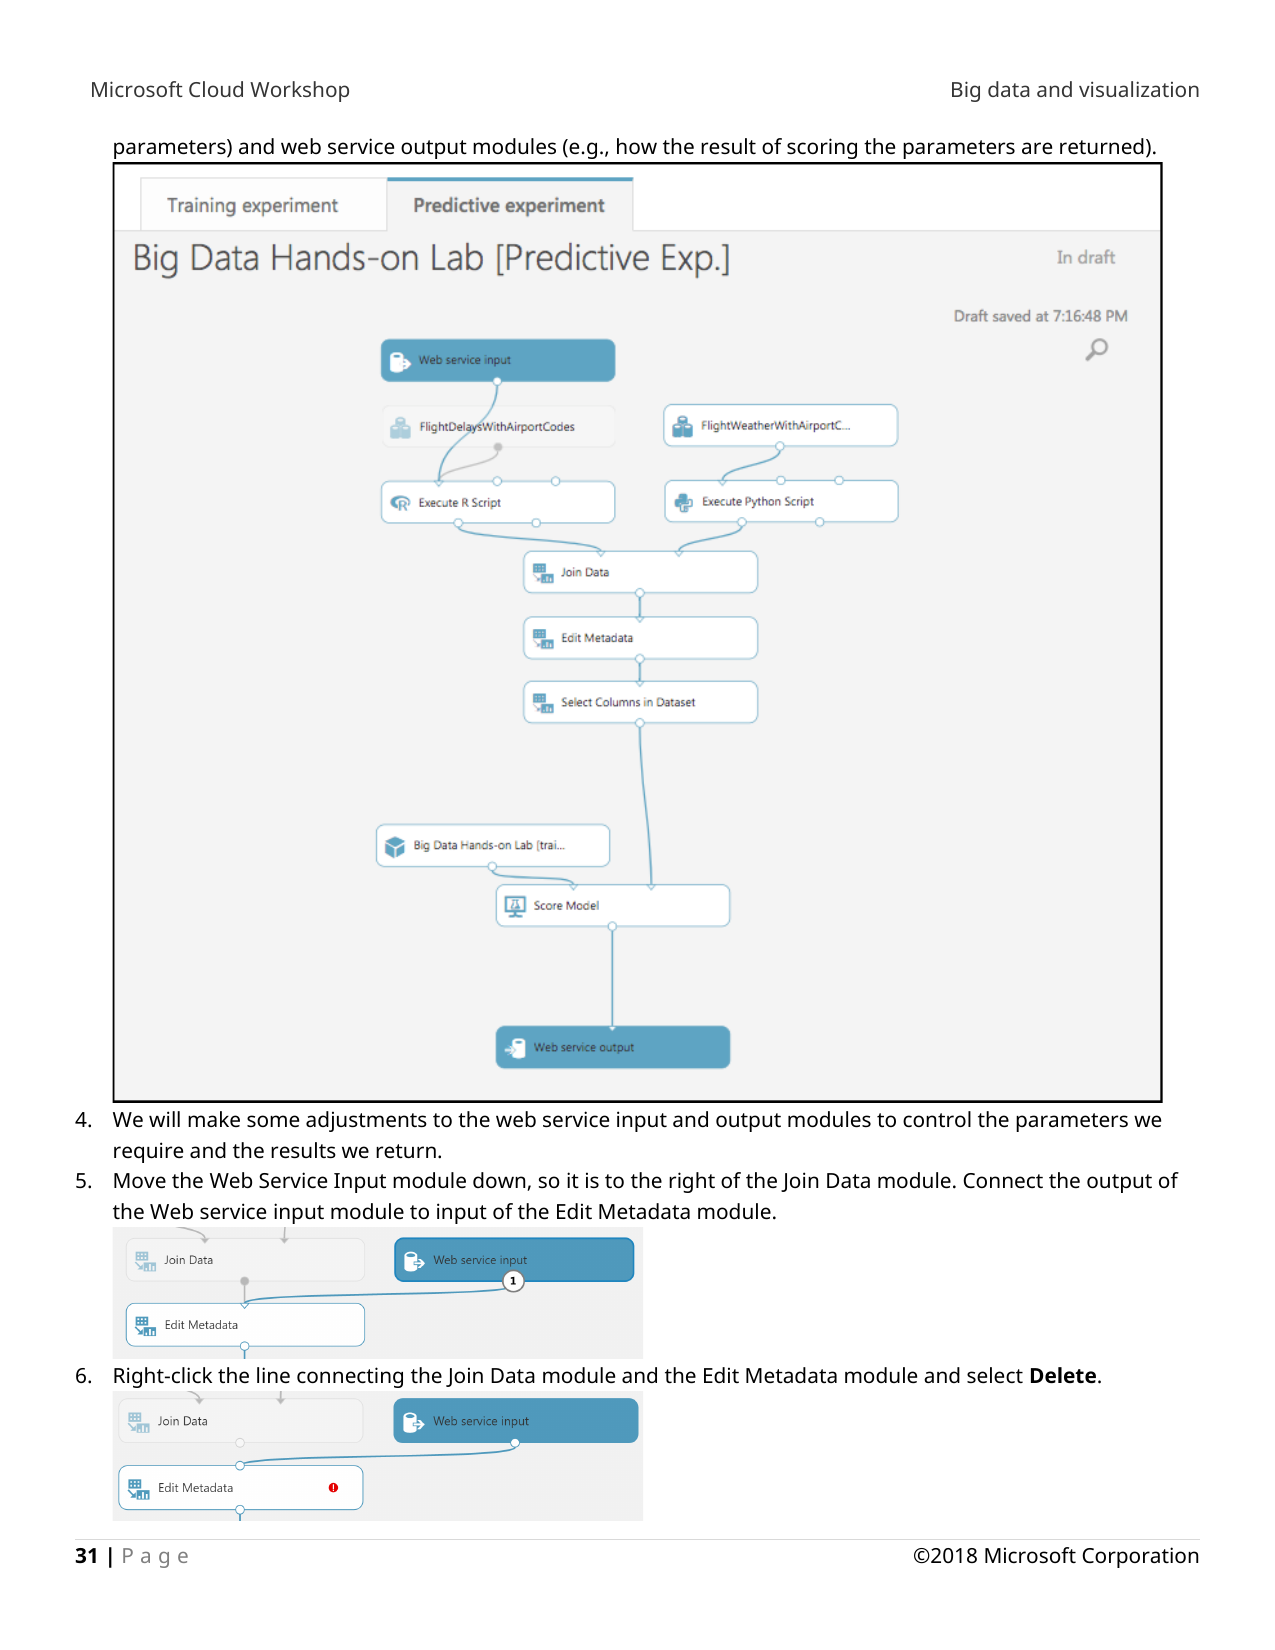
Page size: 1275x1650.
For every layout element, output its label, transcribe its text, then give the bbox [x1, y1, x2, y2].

picture [112, 162, 1163, 1103]
list We will make some adjustments to the web service input and output modules to control the parameters we require and the results we return. [75, 1105, 1200, 1164]
picture [112, 1391, 644, 1521]
picture [112, 1227, 644, 1359]
